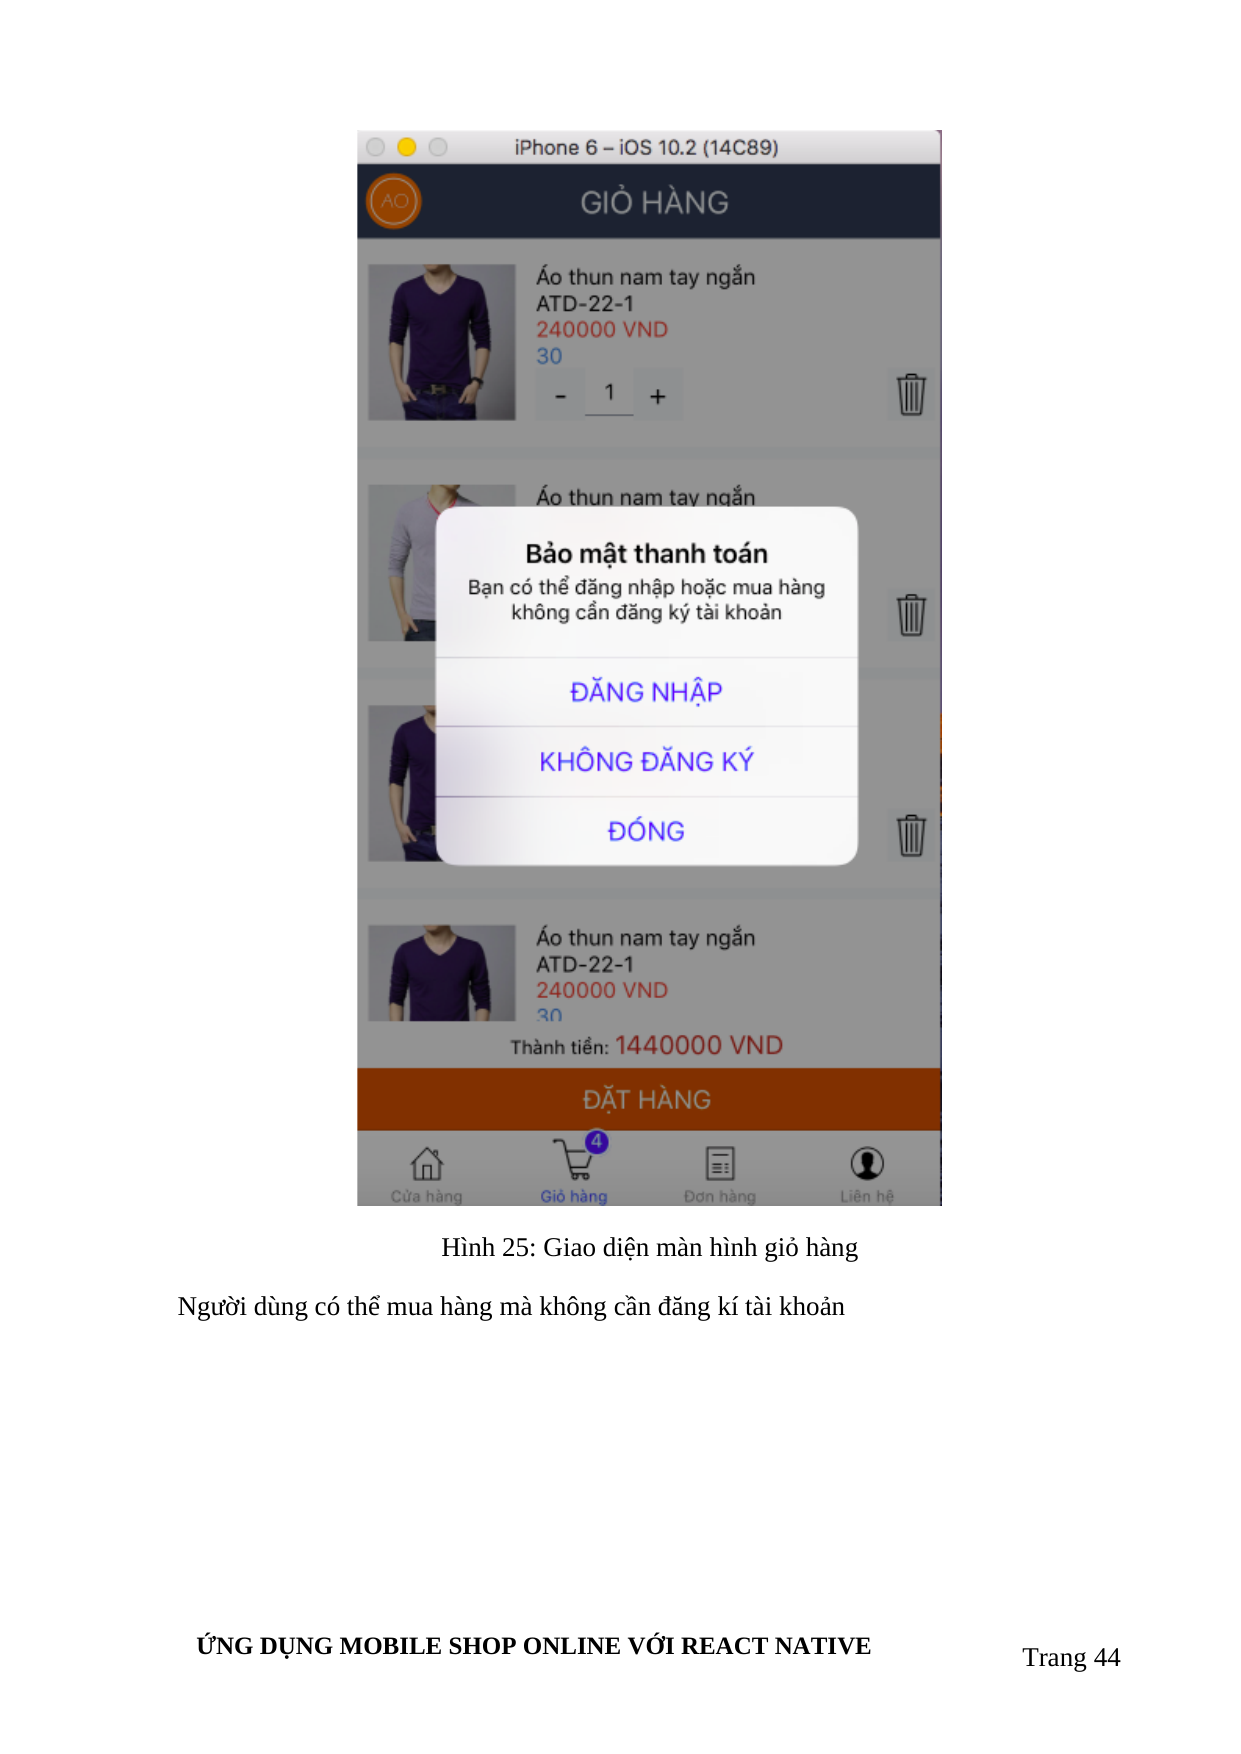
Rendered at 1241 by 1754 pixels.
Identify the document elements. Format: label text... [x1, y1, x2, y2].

text Người dùng có thể mua hàng mà không cần đăng kí tài khoản [177, 1290, 1122, 1322]
text Hình 25: Giao diện màn hình giỏ hàng [177, 1231, 1122, 1262]
picture [357, 130, 942, 1206]
